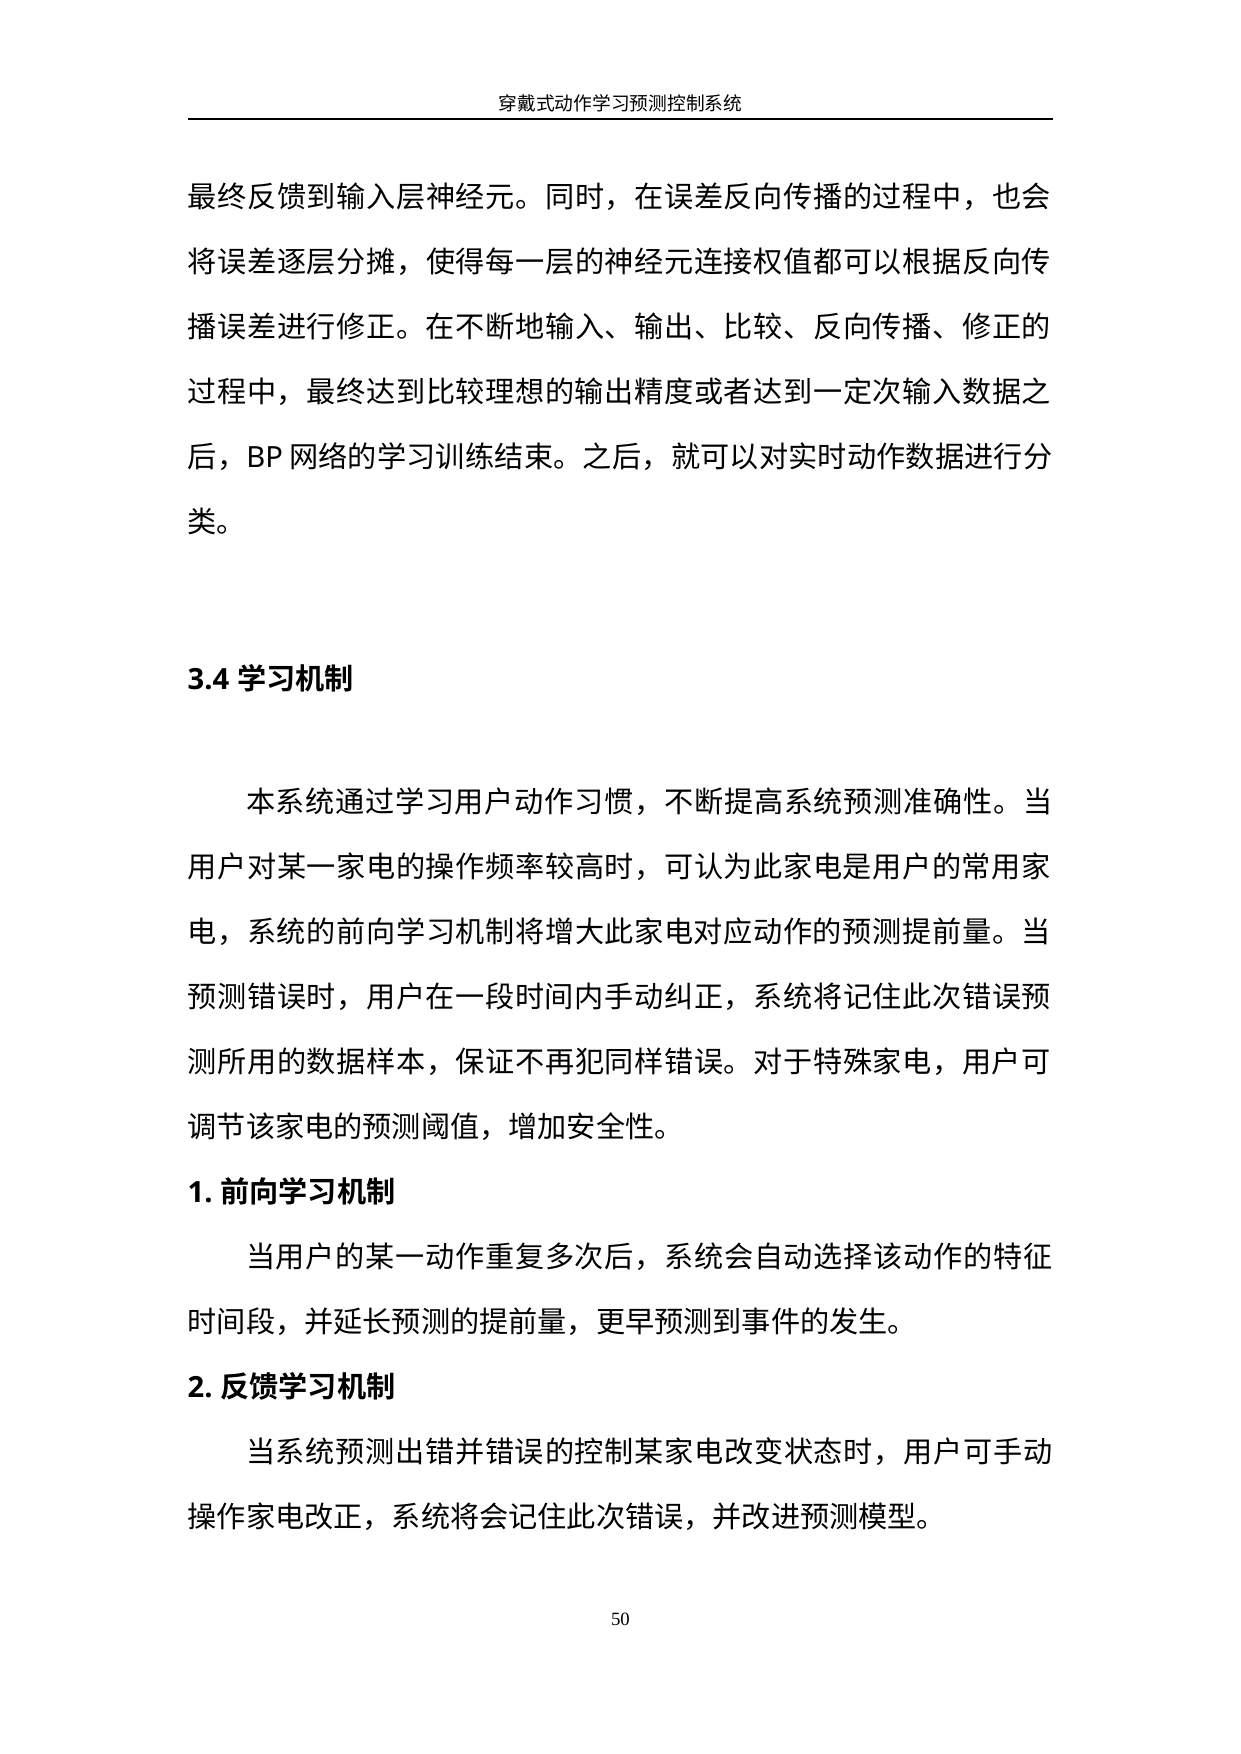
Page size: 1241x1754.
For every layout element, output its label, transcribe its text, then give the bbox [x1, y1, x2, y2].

text 当系统预测出错并错误的控制某家电改变状态时，用户可手动操作家电改正，系统将会记住此次错误，并改进预测模型。 [187, 1417, 1053, 1547]
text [187, 162, 1053, 552]
text 当用户的某一动作重复多次后，系统会自动选择该动作的特征时间段，并延长预测的提前量，更早预测到事件的发生。 [187, 1222, 1053, 1352]
text 2. 反馈学习机制 [187, 1352, 1053, 1417]
text 本系统通过学习用户动作习惯，不断提高系统预测准确性。当用户对某一家电的操作频率较高时，可认为此家电是用户的常用家电，系统的前向学习机制将增大此家电对应动作的预测提前量。当预测错误时，用户在一段时间内手动纠正，系统将记住此次错误预测所用的数据样本，保证不再犯同样错误。对于特殊家电，用户可调节该家电的预测阈值，增加安全性。 [187, 767, 1053, 1157]
text 3.4 学习机制 [187, 644, 1053, 709]
text 1. 前向学习机制 [187, 1157, 1053, 1222]
